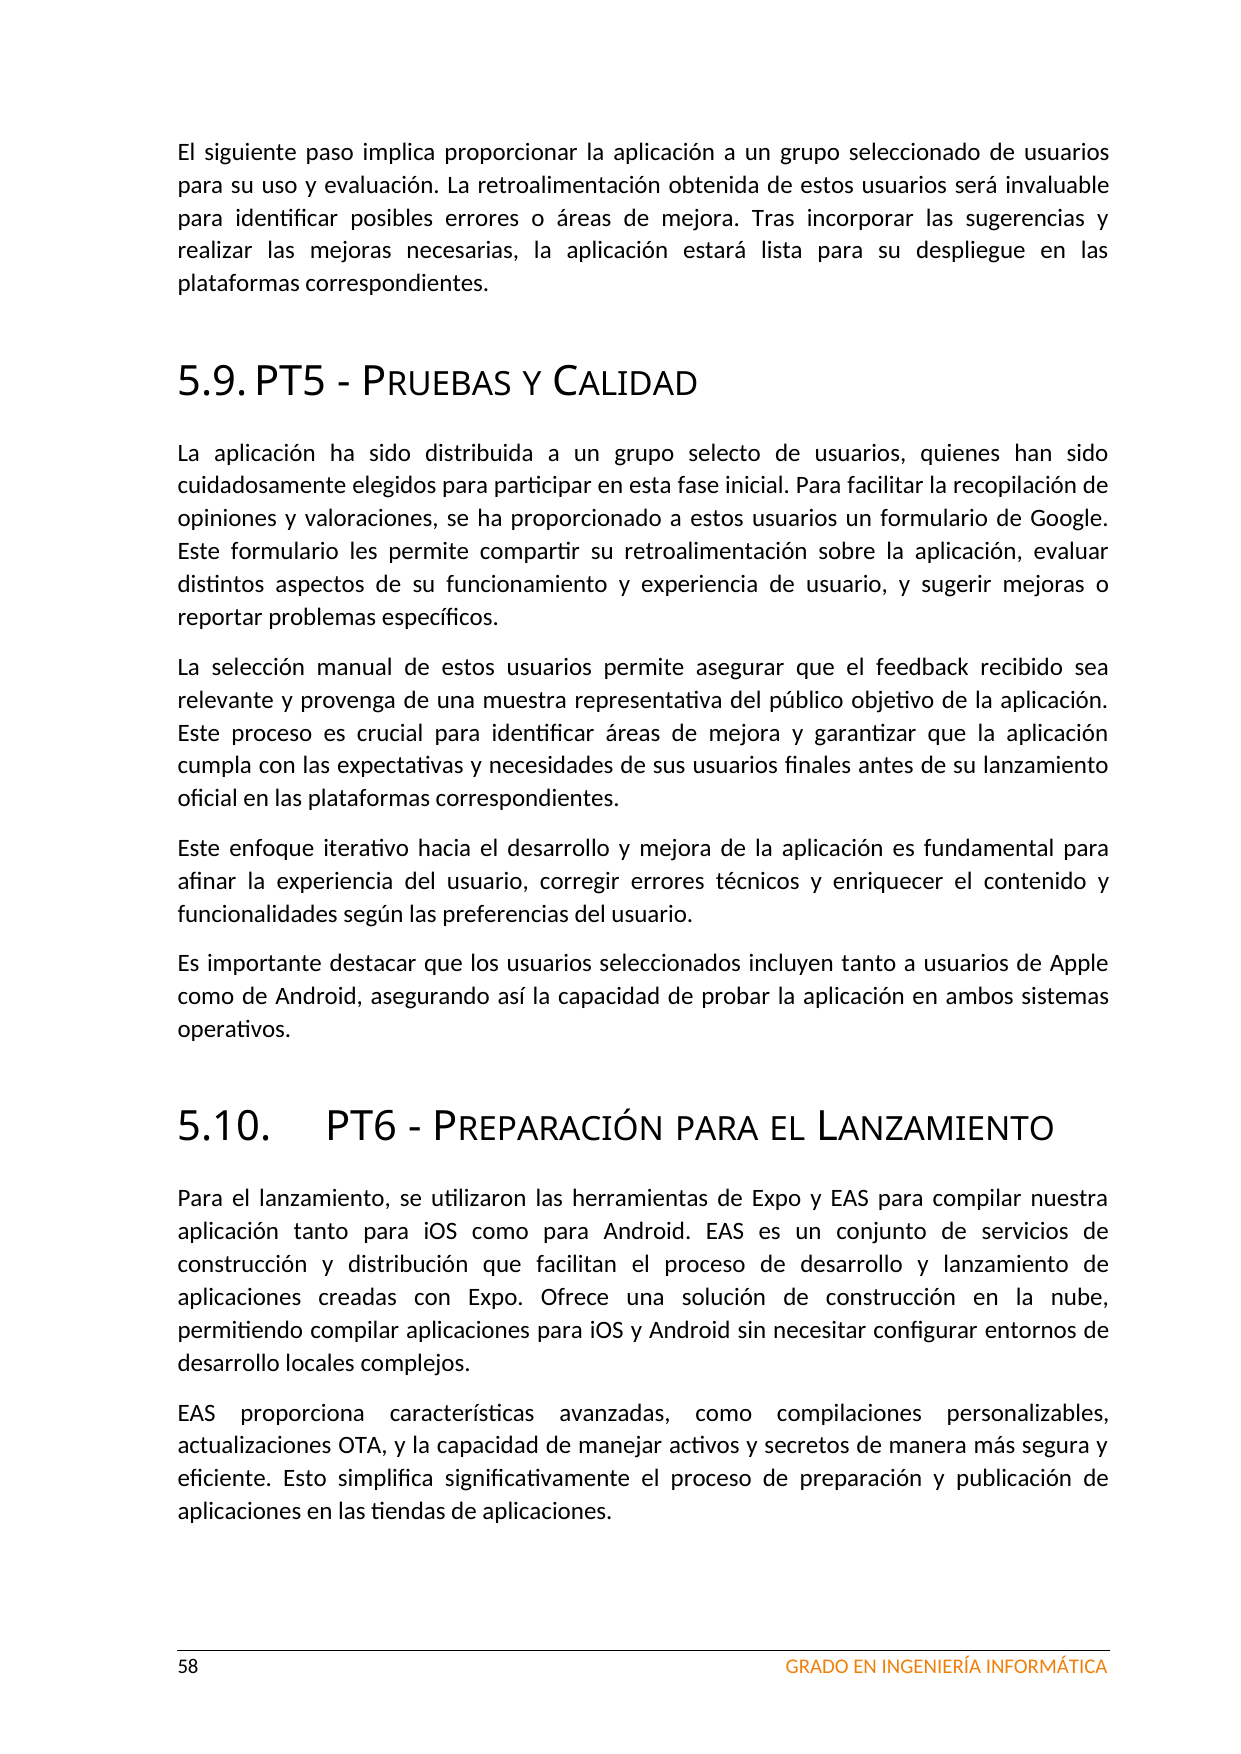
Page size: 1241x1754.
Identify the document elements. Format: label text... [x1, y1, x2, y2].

subtitle PT5 - Pruebas y Calidad [177, 350, 1110, 407]
text La aplicación ha sido distribuida a un grupo selecto de usuarios, quienes han sido cuidadosamente elegidos para participar en esta fase inicial. Para facilitar la recopilación de opiniones y valoraciones, se ha proporcionado a estos usuarios un formulario de Google. Este formulario les permite compartir su retroalimentación sobre la aplicación, evaluar distintos aspectos de su funcionamiento y experiencia de usuario, y sugerir mejoras o reportar problemas específicos. [177, 437, 1110, 632]
subtitle PT6 - Preparación para el Lanzamiento [177, 1096, 1110, 1153]
text Este enfoque iterativo hacia el desarrollo y mejora de la aplicación es fundamental para afinar la experiencia del usuario, corregir errores técnicos y enriquecer el contenido y funcionalidades según las preferencias del usuario. [177, 832, 1110, 928]
text El siguiente paso implica proporcionar la aplicación a un grupo seleccionado de usuarios para su uso y evaluación. La retroalimentación obtenida de estos usuarios será invaluable para identificar posibles errores o áreas de mejora. Tras incorporar las sugerencias y realizar las mejoras necesarias, la aplicación estará lista para su despliegue en las plataformas correspondientes. [177, 136, 1110, 298]
text Para el lanzamiento, se utilizaron las herramientas de Expo y EAS para compilar nuestra aplicación tanto para iOS como para Android. EAS es un conjunto de servicios de construcción y distribución que facilitan el proceso de desarrollo y lanzamiento de aplicaciones creadas con Expo. Ofrece una solución de construcción en la nube, permitiendo compilar aplicaciones para iOS y Android sin necesitar configurar entornos de desarrollo locales complejos. [177, 1182, 1110, 1378]
text Es importante destacar que los usuarios seleccionados incluyen tanto a usuarios de Apple como de Android, asegurando así la capacidad de probar la aplicación en ambos sistemas operativos. [177, 947, 1110, 1044]
text EAS proporciona características avanzadas, como compilaciones personalizables, actualizaciones OTA, y la capacidad de manejar activos y secretos de manera más segura y eficiente. Esto simplifica significativamente el proceso de preparación y publicación de aplicaciones en las tiendas de aplicaciones. [177, 1397, 1110, 1526]
text La selección manual de estos usuarios permite asegurar que el feedback recibido sea relevante y provenga de una muestra representativa del público objetivo de la aplicación. Este proceso es crucial para identificar áreas de mejora y garantizar que la aplicación cumpla con las expectativas y necesidades de sus usuarios finales antes de su lanzamiento oficial en las plataformas correspondientes. [177, 651, 1110, 813]
